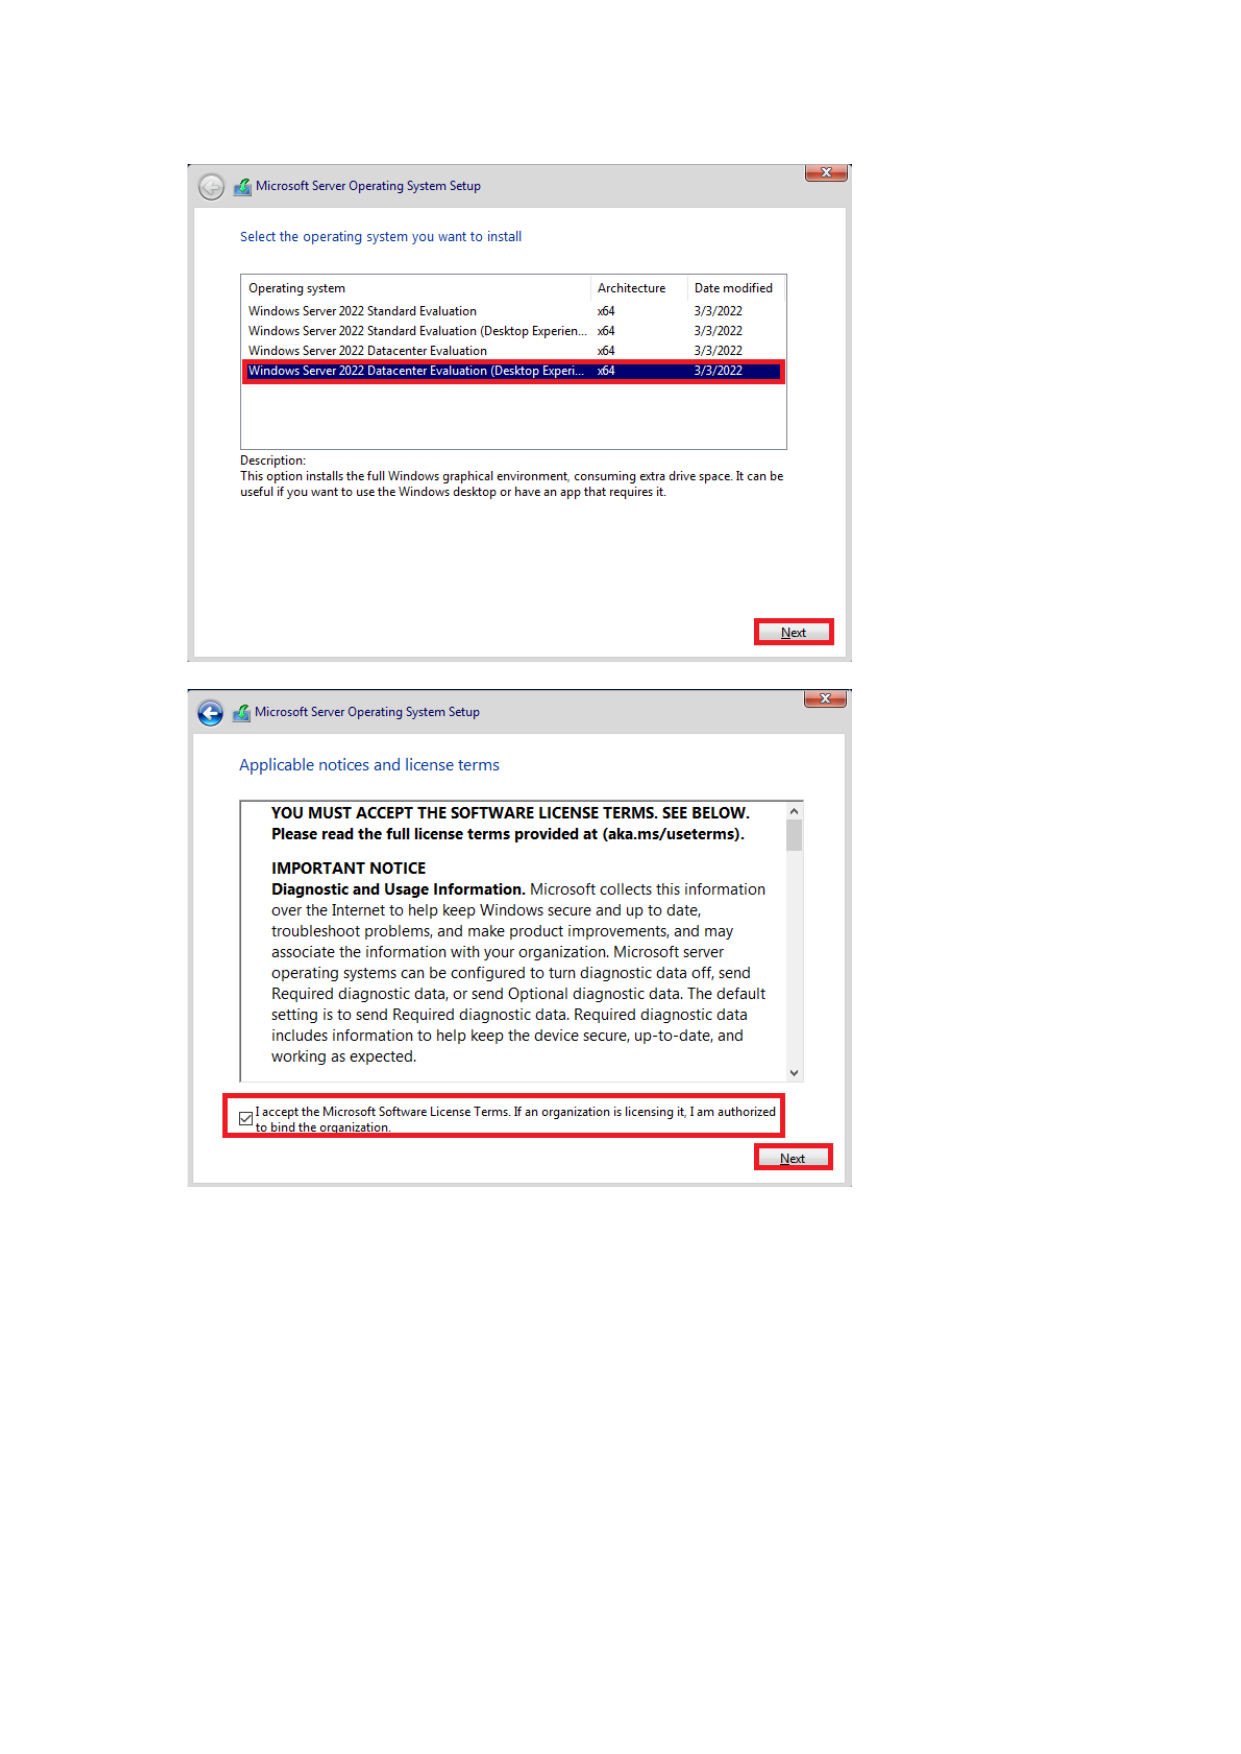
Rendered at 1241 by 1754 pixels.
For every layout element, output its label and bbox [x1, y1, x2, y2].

picture [187, 164, 852, 662]
picture [187, 689, 852, 1187]
